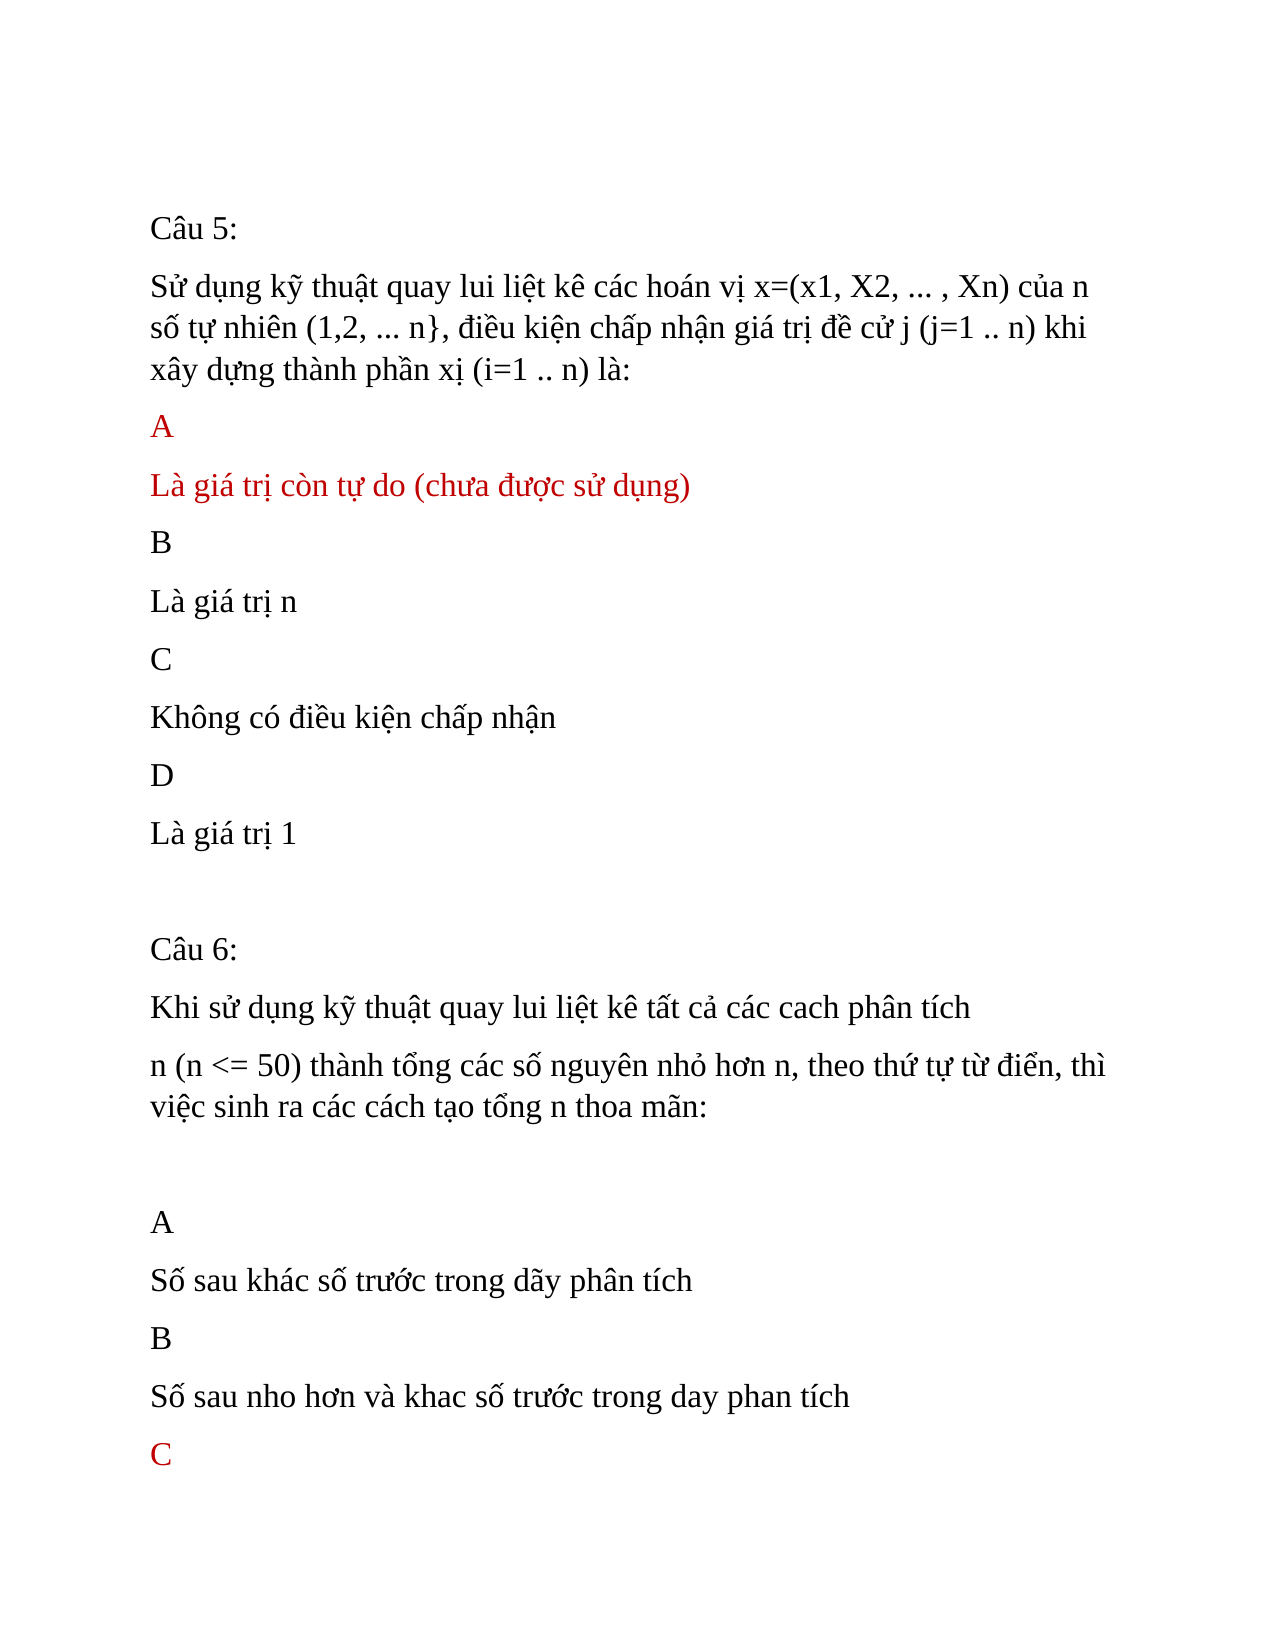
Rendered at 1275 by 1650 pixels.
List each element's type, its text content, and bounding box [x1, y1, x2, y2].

text Là giá trị 1 [150, 813, 1125, 851]
text Là giá trị n [150, 581, 1125, 619]
text D [150, 755, 1125, 793]
text Sử dụng kỹ thuật quay lui liệt kê các hoán vị x=(x1, X2, ... , Xn) của n số tự nhiên (1,2, ... n}, điều kiện chấp nhận giá trị đề cử j (j=1 .. n) khi xây dựng thành phần xị (i=1 .. n) là: [150, 266, 1125, 387]
text Khi sử dụng kỹ thuật quay lui liệt kê tất cả các cach phân tích [150, 987, 1125, 1025]
text Câu 5: [150, 208, 1125, 246]
text Câu 6: [150, 929, 1125, 967]
text A [150, 1202, 1125, 1241]
text C [150, 639, 1125, 677]
text Không có điều kiện chấp nhận [150, 697, 1125, 735]
text Là giá trị còn tự do (chưa được sử dụng) [150, 465, 1125, 503]
text A [150, 407, 1125, 445]
text Số sau nho hơn và khac số trước trong day phan tích [150, 1376, 1125, 1415]
text B [150, 1318, 1125, 1357]
text Số sau khác số trước trong dãy phân tích [150, 1260, 1125, 1299]
text C [150, 1434, 1125, 1473]
text n (n <= 50) thành tổng các số nguyên nhỏ hơn n, theo thứ tự từ điển, thì việc sinh ra các cách tạo tổng n thoa mãn: [150, 1045, 1125, 1125]
text B [150, 523, 1125, 561]
